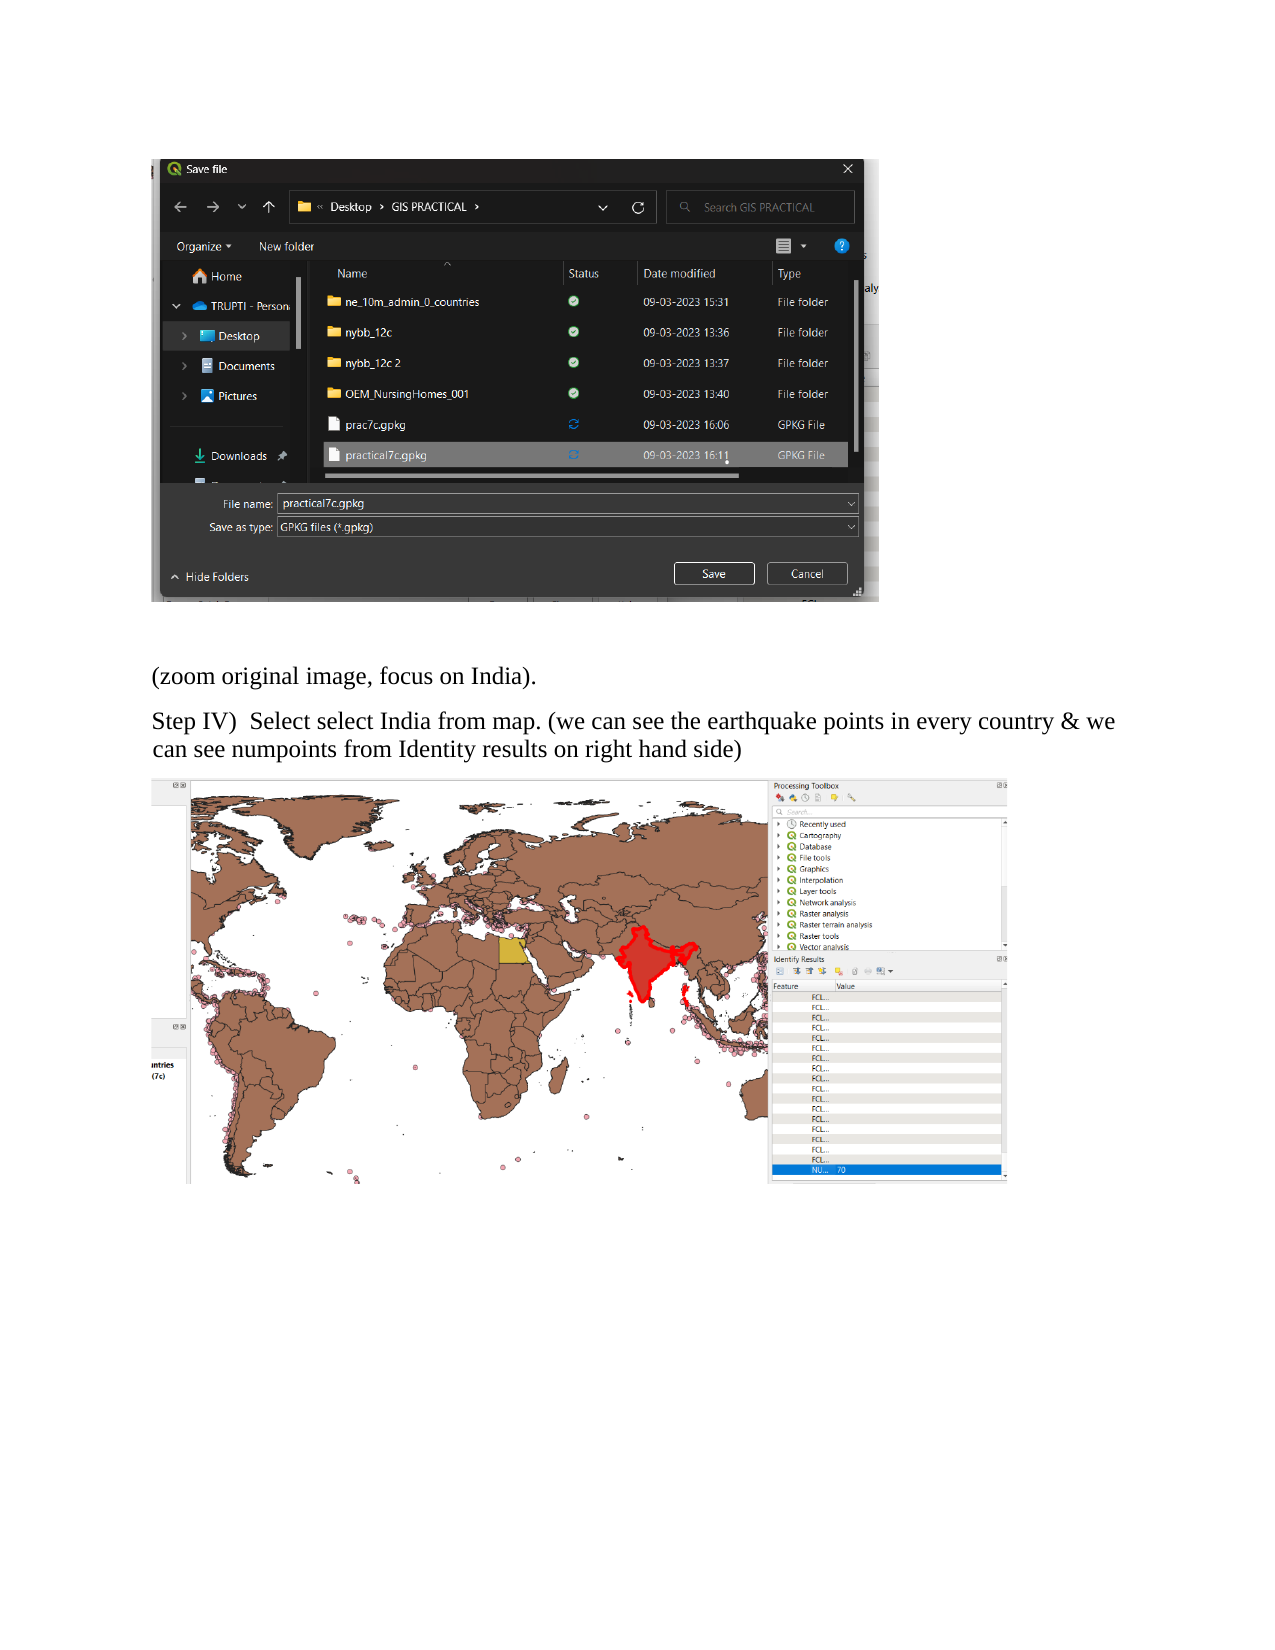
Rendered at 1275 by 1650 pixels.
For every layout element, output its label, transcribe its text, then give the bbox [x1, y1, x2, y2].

picture [151, 778, 1008, 1184]
text Step IV) Select select India from map. (we can see the earthquake points in every country & we can see numpoints from Identity results on right hand side) [151, 706, 1125, 763]
picture [151, 159, 879, 602]
text (zoom original image, focus on India). [151, 661, 1125, 690]
